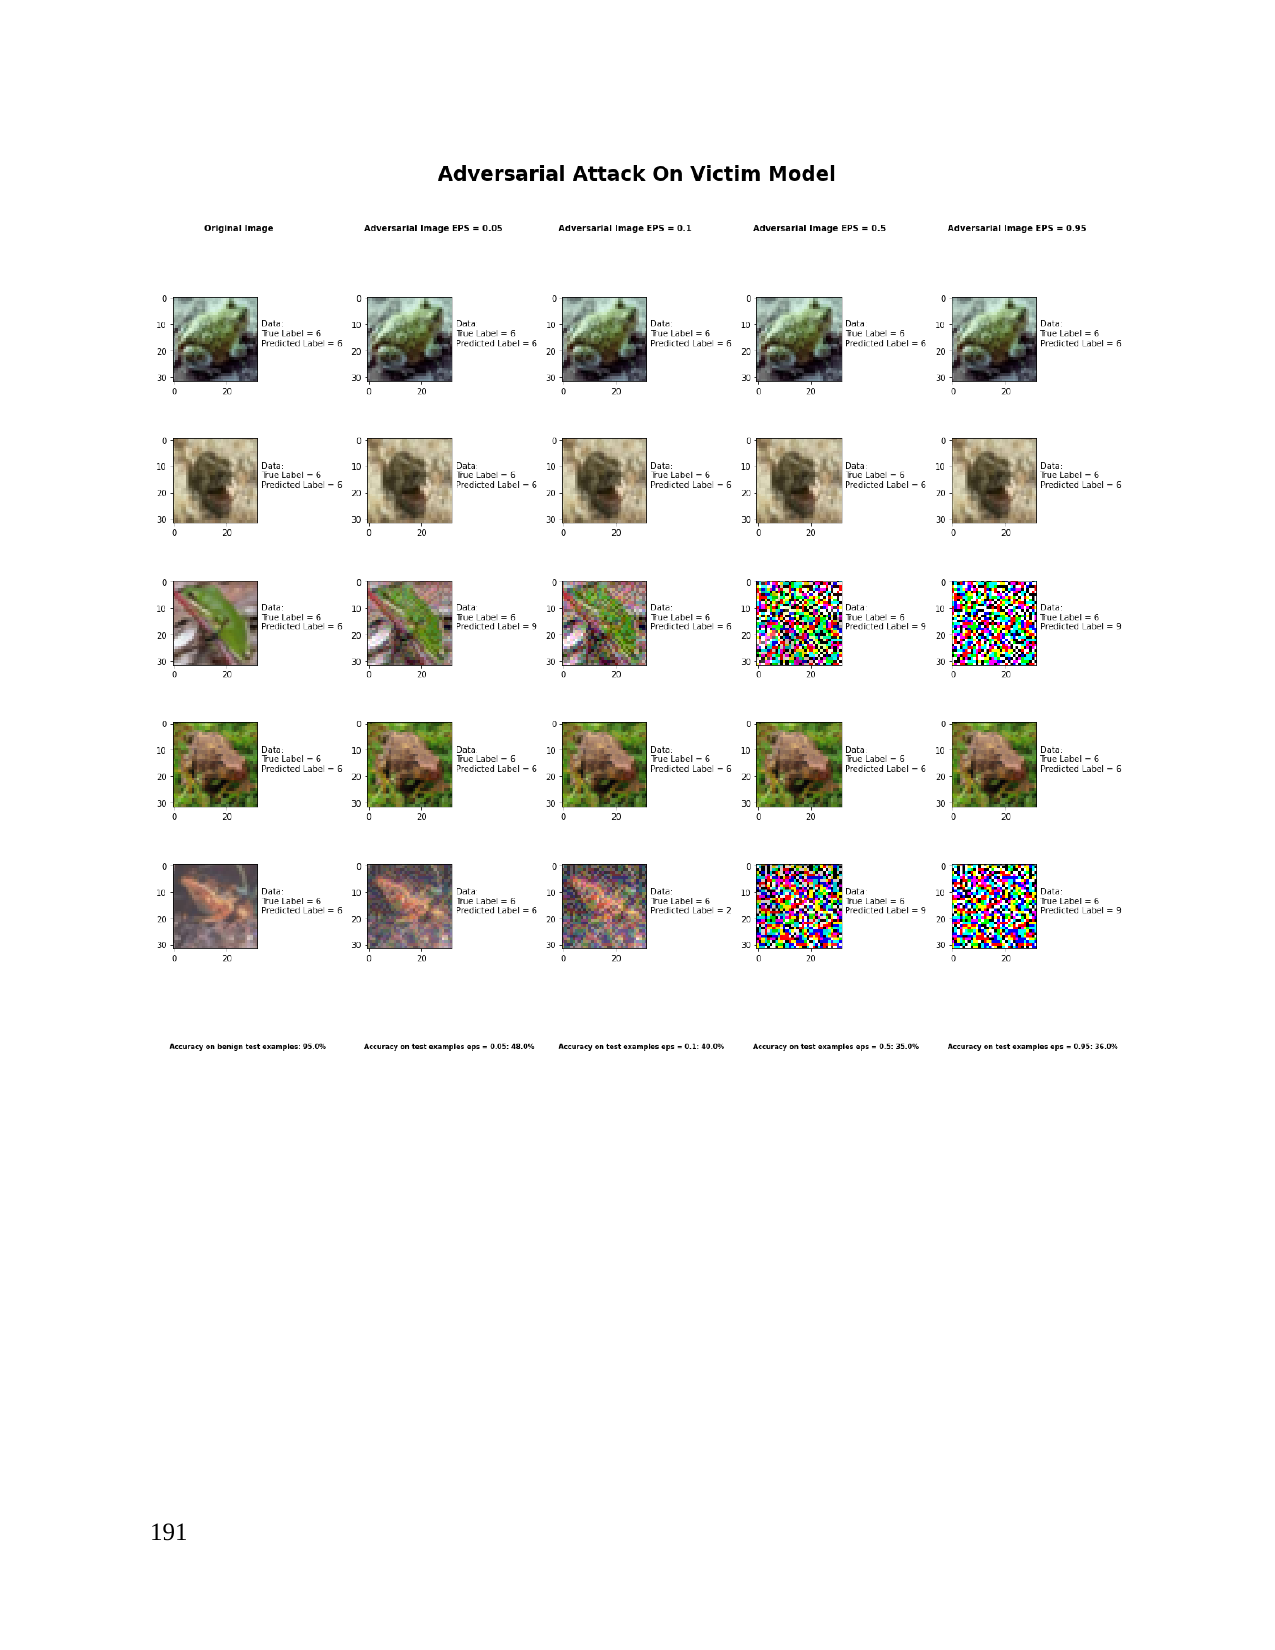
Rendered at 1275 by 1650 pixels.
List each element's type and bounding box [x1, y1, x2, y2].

picture [150, 150, 1125, 1096]
